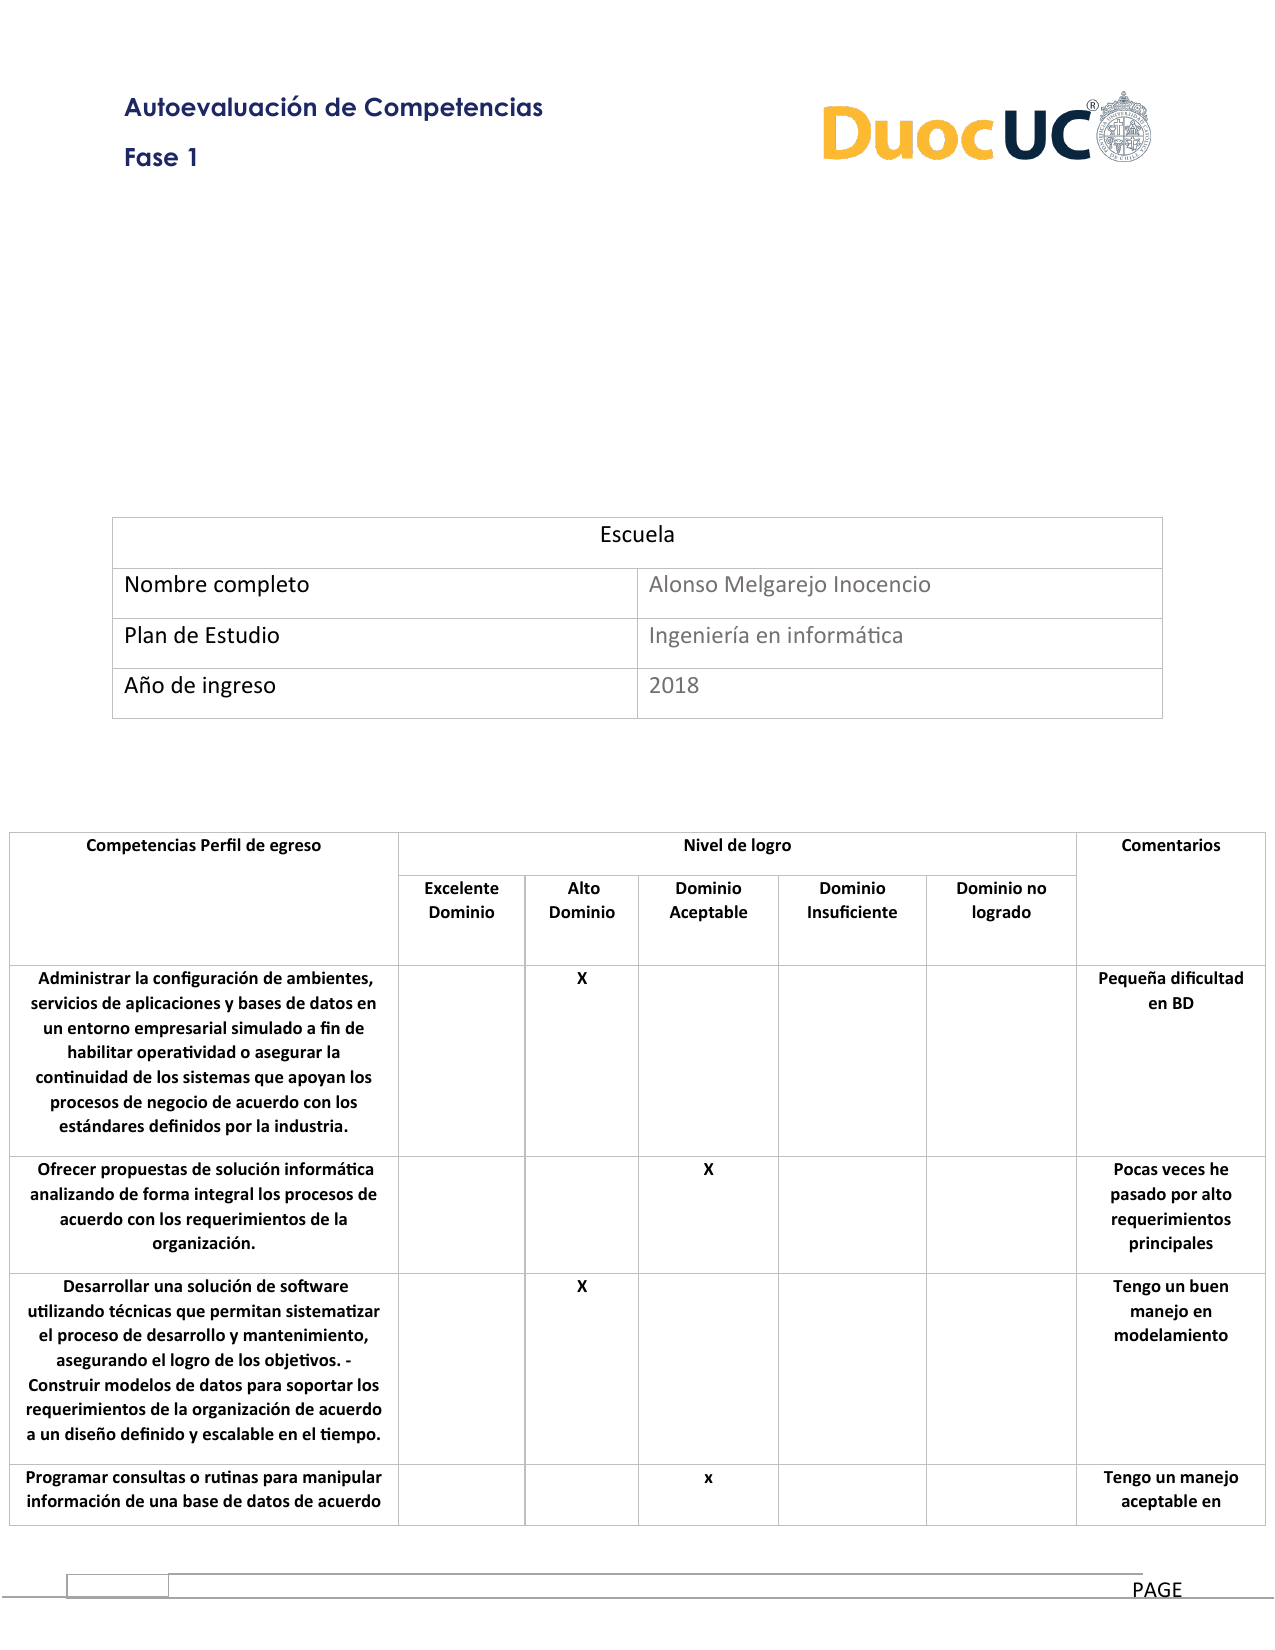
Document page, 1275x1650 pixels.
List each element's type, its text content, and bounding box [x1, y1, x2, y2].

table_cell Nombre completo [113, 569, 637, 618]
table_cell Ingeniería en informática [638, 619, 1162, 668]
table_cell Dominio no logrado [927, 876, 1076, 965]
table_cell [526, 1465, 638, 1525]
table_cell [779, 1274, 926, 1464]
table_cell Tengo un manejo aceptable en manipular la base de datos, pero me falta ponerlo mas en practica [1077, 1465, 1265, 1525]
table_cell [639, 1274, 778, 1464]
table_header Competencias Perfil de egreso [10, 833, 398, 965]
table_header Escuela [113, 518, 1162, 567]
table_header Nivel de logro [399, 833, 1076, 875]
table_cell [399, 966, 524, 1156]
table_cell [639, 966, 778, 1156]
table_cell Dominio Insuficiente [779, 876, 926, 965]
table_cell Alto Dominio [526, 876, 638, 965]
table_cell [927, 1465, 1076, 1525]
table_cell Alonso Melgarejo Inocencio [638, 569, 1162, 618]
table_cell Administrar la configuración de ambientes, servicios de aplicaciones y bases de datos en un entorno empresarial simulado a fin de habilitar operatividad o asegurar la continuidad de los sistemas que apoyan los procesos de negocio de acuerdo con los estándares definidos por la industria. [10, 966, 398, 1156]
table_cell X [526, 1274, 638, 1464]
table_cell Tengo un buen manejo en modelamiento [1077, 1274, 1265, 1464]
table_cell [779, 1157, 926, 1273]
table_cell Programar consultas o rutinas para manipular información de una base de datos de acuerdo con los requerimientos de la organización. [10, 1465, 398, 1525]
table_cell Desarrollar una solución de software utilizando técnicas que permitan sistematizar el proceso de desarrollo y mantenimiento, asegurando el logro de los objetivos. - Construir modelos de datos para soportar los requerimientos de la organización de acuerdo a un diseño definido y escalable en el tiempo. [10, 1274, 398, 1464]
table_cell [399, 1465, 524, 1525]
table_cell Pequeña dificultad en BD [1077, 966, 1265, 1156]
table_cell Plan de Estudio [113, 619, 637, 668]
table_cell [779, 1465, 926, 1525]
table_cell [399, 1274, 524, 1464]
table_header Comentarios [1077, 833, 1265, 965]
table_cell [927, 1157, 1076, 1273]
table_cell Año de ingreso [113, 669, 637, 718]
table_cell X [526, 966, 638, 1156]
table_cell Excelente Dominio [399, 876, 524, 965]
table_cell [779, 966, 926, 1156]
picture [823, 91, 1151, 162]
table_cell Dominio Aceptable [639, 876, 778, 965]
table_cell Pocas veces he pasado por alto requerimientos principales [1077, 1157, 1265, 1273]
table_cell [526, 1157, 638, 1273]
table_cell x [639, 1465, 778, 1525]
table_cell [927, 1274, 1076, 1464]
table_cell [399, 1157, 524, 1273]
table_cell Ofrecer propuestas de solución informática analizando de forma integral los procesos de acuerdo con los requerimientos de la organización. [10, 1157, 398, 1273]
table_cell [927, 966, 1076, 1156]
table_cell 2018 [638, 669, 1162, 718]
table_cell X [639, 1157, 778, 1273]
